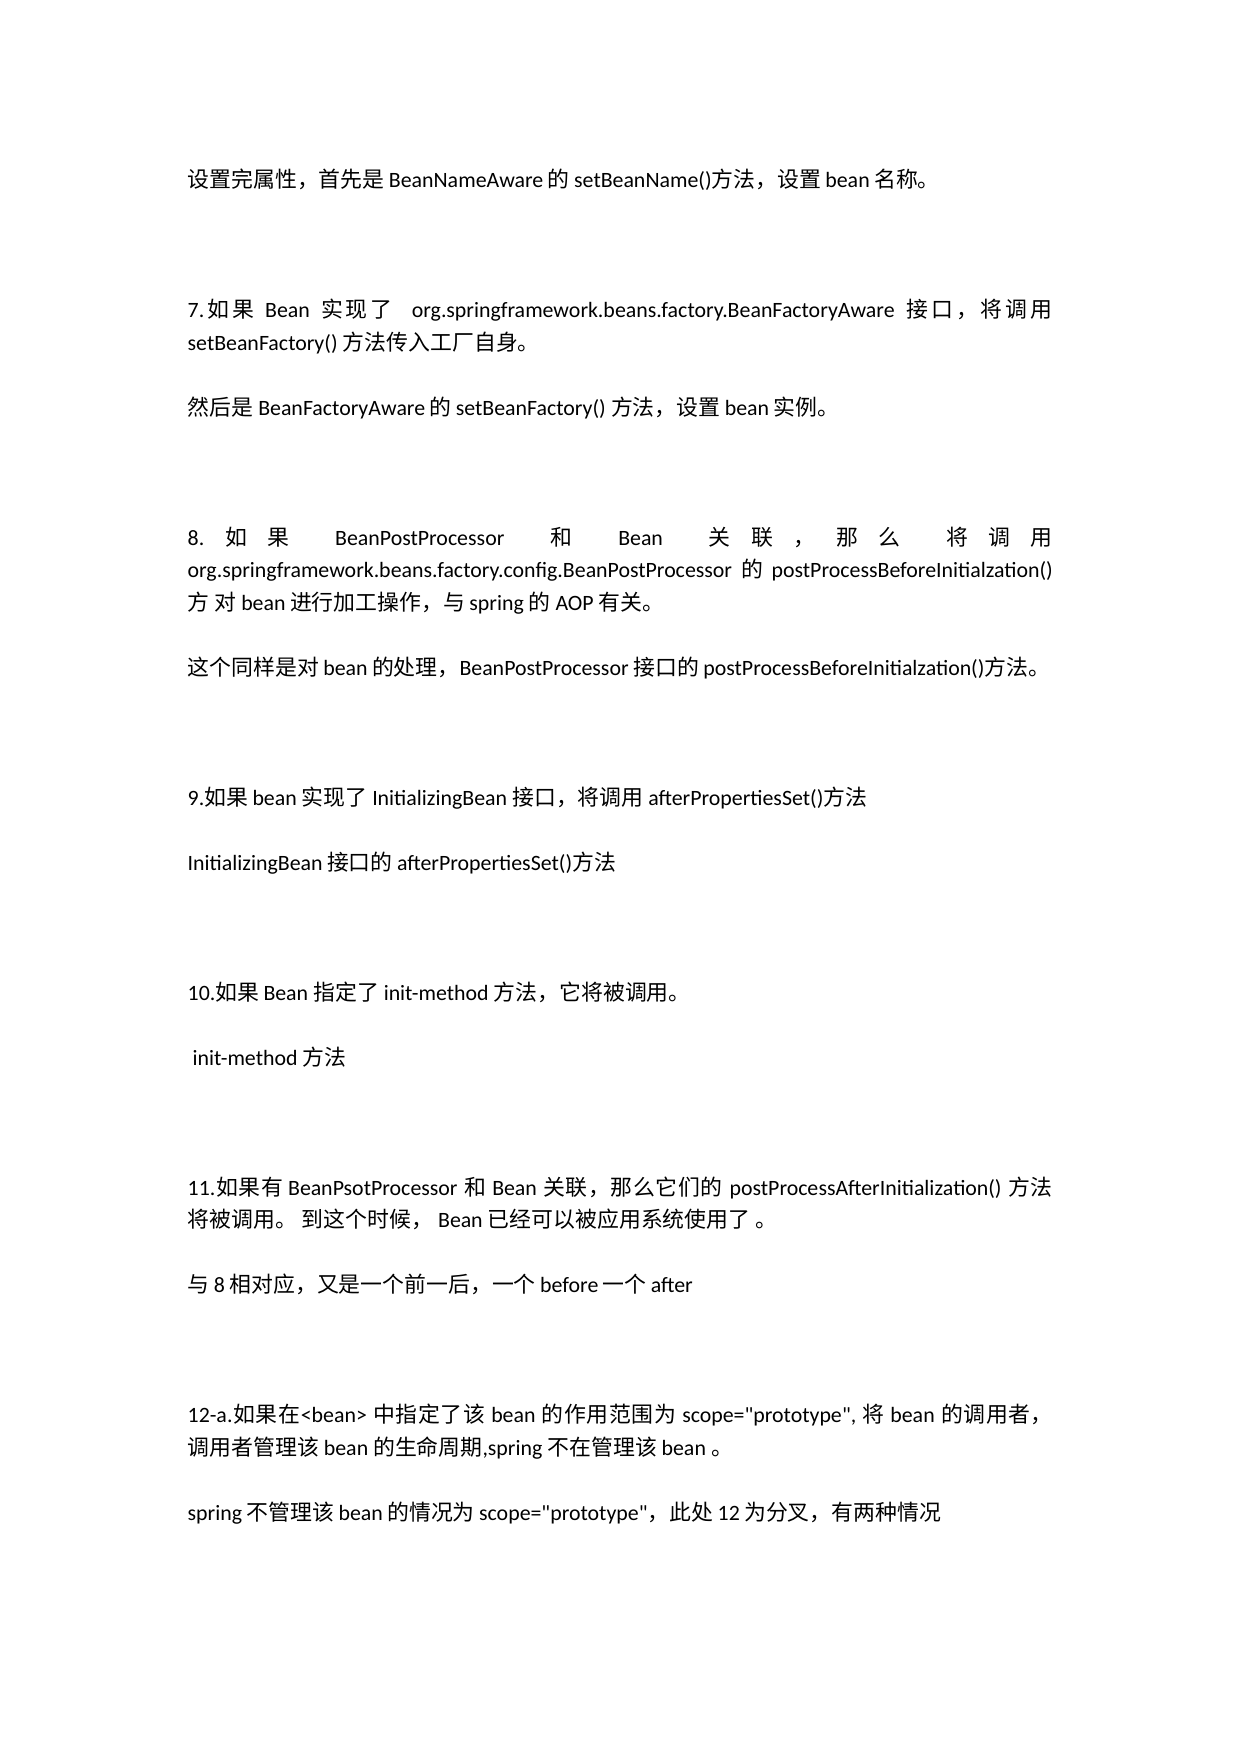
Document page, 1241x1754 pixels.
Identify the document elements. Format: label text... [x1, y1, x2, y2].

text InitializingBean接口的afterPropertiesSet()方法 [187, 844, 1053, 877]
text init-method 方法 [187, 1039, 1053, 1072]
text 9.如果bean 实现了 InitializingBean 接口，将调用 afterPropertiesSet()方法 [187, 779, 1053, 812]
text 10.如果Bean 指定了 init-method 方法，它将被调用。 [187, 974, 1053, 1007]
text 然后是 BeanFactoryAware的setBeanFactory() 方法，设置bean实例。 [187, 389, 1053, 422]
text 11.如果有BeanPsotProcessor 和 Bean 关联，那么它们的 postProcessAfterInitialization() 方法将被调用。 到这个时候， Bean 已经可以被应用系统使用了 。 [187, 1169, 1053, 1234]
text 设置完属性，首先是BeanNameAware的setBeanName()方法，设置bean名称。 [187, 162, 1053, 194]
text 这个同样是对bean的处理，BeanPostProcessor接口的postProcessBeforeInitialzation()方法。 [187, 649, 1053, 682]
text spring不管理该bean的情况为scope="prototype"，此处12为分叉，有两种情况 [187, 1494, 1053, 1527]
text 7.如果 Bean 实现了 org.springframework.beans.factory.BeanFactoryAware 接口，将调用 setBeanFactory() 方法传入工厂自身。 [187, 292, 1053, 357]
text 8.如果 BeanPostProcessor 和 Bean 关联，那么 将调用org.springframework.beans.factory.config.BeanPostProcessor的postProcessBeforeInitialzation() 方 对 bean进行加工操作，与spring 的 AOP 有关。 [187, 519, 1053, 617]
text 12-a.如果在<bean> 中指定了该 bean 的作用范围为 scope="prototype", 将 bean 的调用者，调用者管理该 bean 的生命周期,spring 不在管理该 bean 。 [187, 1397, 1053, 1462]
text 与8相对应，又是一个前一后，一个before一个after [187, 1267, 1053, 1299]
